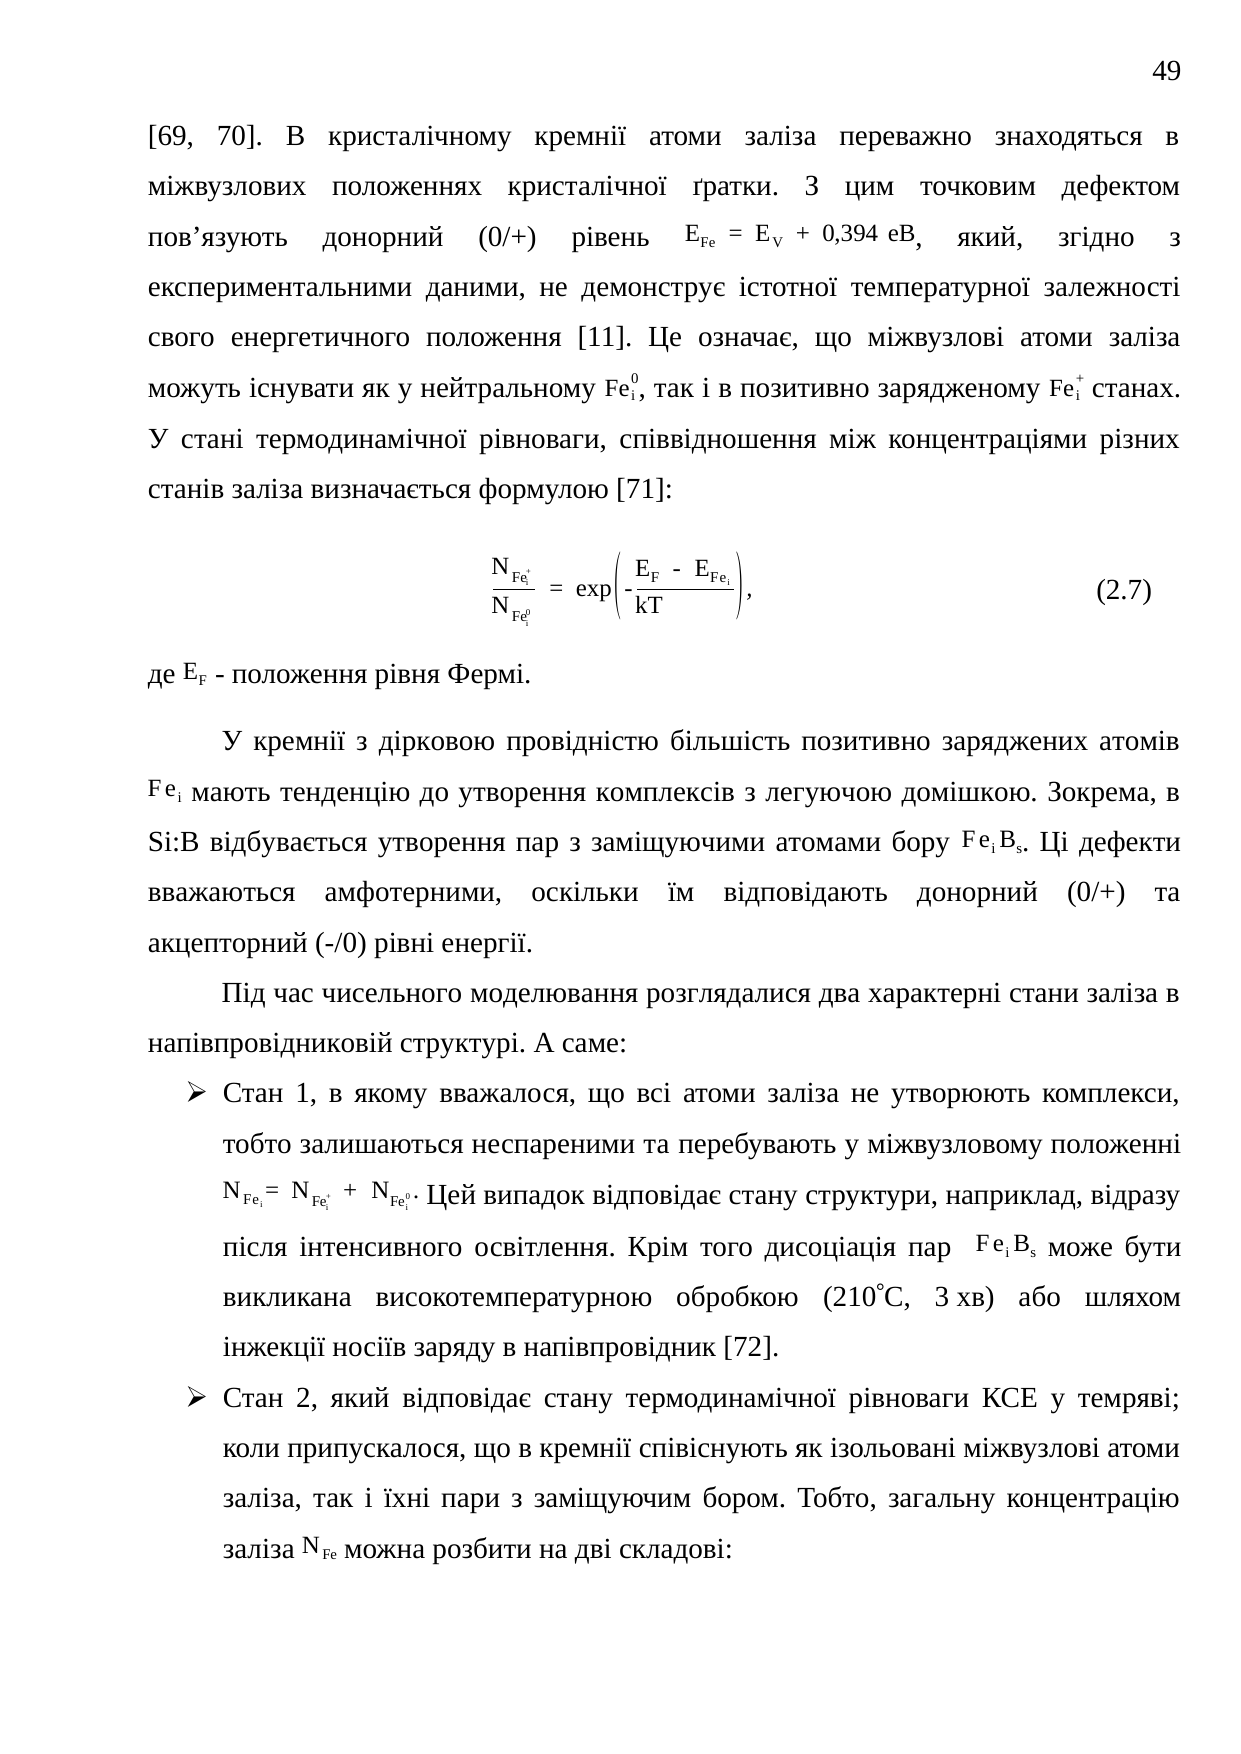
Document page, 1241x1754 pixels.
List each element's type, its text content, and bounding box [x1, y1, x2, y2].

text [148, 118, 1181, 505]
table_header [166, 539, 1078, 656]
table_header (2.7) [1078, 539, 1163, 656]
list Стан 2, який відповідає стану термодинамічної рівноваги КСЕ у темряві; коли припускалося, що в кремнії співіснують як ізольовані міжвузлові атоми заліза, так і їхні пари з заміщуючим бором. Тобто, загальну концентрацію заліза можна розбити на дві складові: [185, 1380, 1181, 1564]
text У кремнії з дірковою провідністю більшість позитивно заряджених атомів мають тенденцію до утворення комплексів з легуючою домішкою. Зокрема, в Si:B відбувається утворення пар з заміщуючими атомами бору . Ці дефекти вважаються амфотерними, оскільки їм відповідають донорний (0/+) та акцепторний (-/0) рівні енергії. [148, 723, 1181, 958]
text де - положення рівня Фермі. [148, 656, 1181, 690]
list Стан 1, в якому вважалося, що всі атоми заліза не утворюють комплекси, тобто залишаються неспареними та перебувають у міжвузловому положенні Цей випадок відповідає стану структури, наприклад, відразу після інтенсивного освітлення. Крім того дисоціація пар може бути викликана високотемпературною обробкою (210С, 3 хв) або шляхом інжекції носіїв заряду в напівпровідник [72]. [185, 1076, 1181, 1363]
text Під час чисельного моделювання розглядалися два характерні стани заліза в напівпровідниковій структурі. А саме: [148, 975, 1181, 1059]
